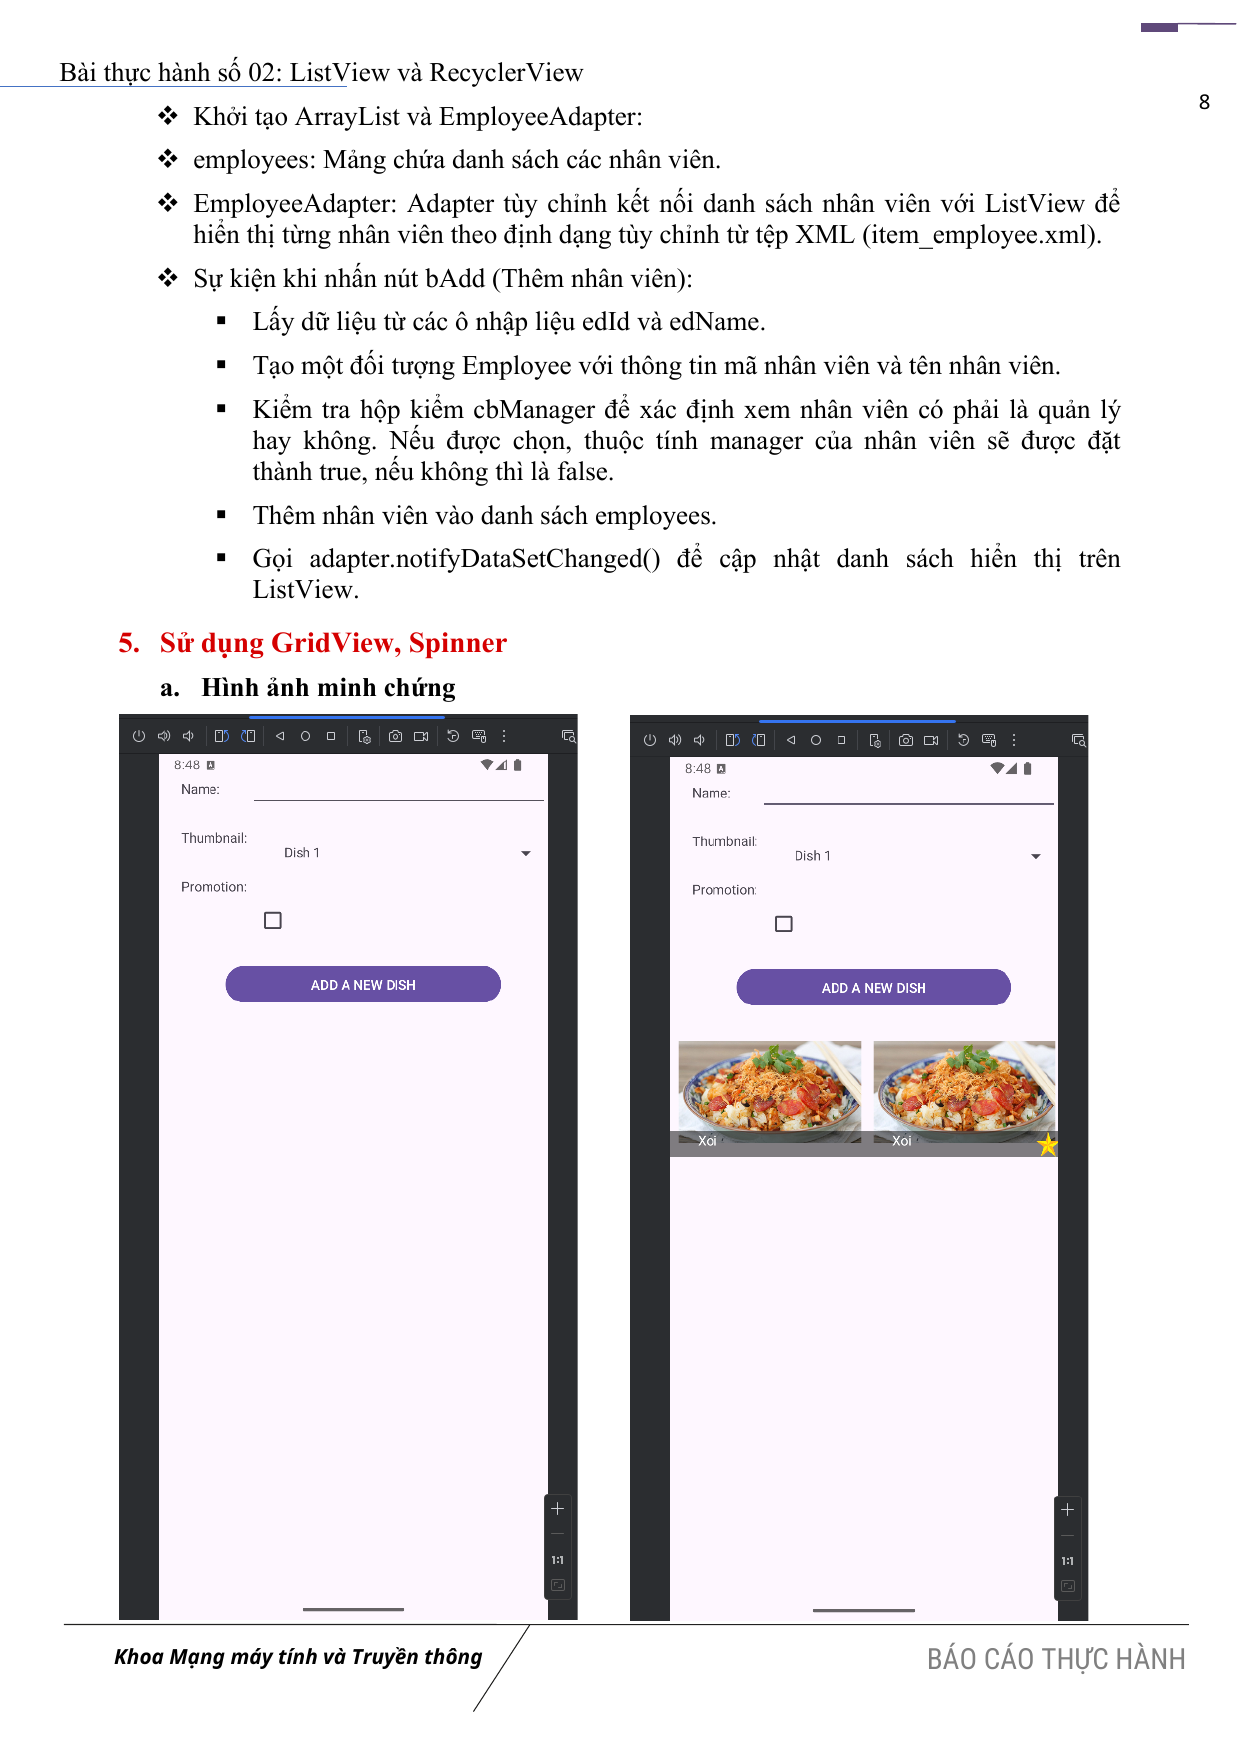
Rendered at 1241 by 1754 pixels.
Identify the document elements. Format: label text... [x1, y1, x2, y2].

list EmployeeAdapter: Adapter tùy chỉnh kết nối danh sách nhân viên với ListView để hiển thị từng nhân viên theo định dạng tùy chỉnh từ tệp XML (item_employee.xml). [156, 187, 1122, 249]
picture [118, 714, 577, 1616]
list employees: Mảng chứa danh sách các nhân viên. [156, 143, 1122, 174]
list Kiểm tra hộp kiểm cbManager để xác định xem nhân viên có phải là quản lý hay không. Nếu được chọn, thuộc tính manager của nhân viên sẽ được đặt thành true, nếu không thì là false. [215, 393, 1122, 486]
list Khởi tạo ArrayList và EmployeeAdapter: [156, 100, 1122, 131]
list Thêm nhân viên vào danh sách employees. [215, 499, 1122, 530]
list Gọi adapter.notifyDataSetChanged() để cập nhật danh sách hiển thị trên ListView. [215, 542, 1122, 605]
subtitle Hình ảnh minh chứng [159, 672, 1122, 703]
picture [629, 715, 1089, 1621]
list Tạo một đối tượng Employee với thông tin mã nhân viên và tên nhân viên. [215, 349, 1122, 380]
list Sự kiện khi nhấn nút bAdd (Thêm nhân viên): [156, 262, 1122, 293]
list Lấy dữ liệu từ các ô nhập liệu edId và edName. [215, 306, 1122, 337]
subtitle Sử dụng GridView, Spinner [118, 626, 1122, 659]
